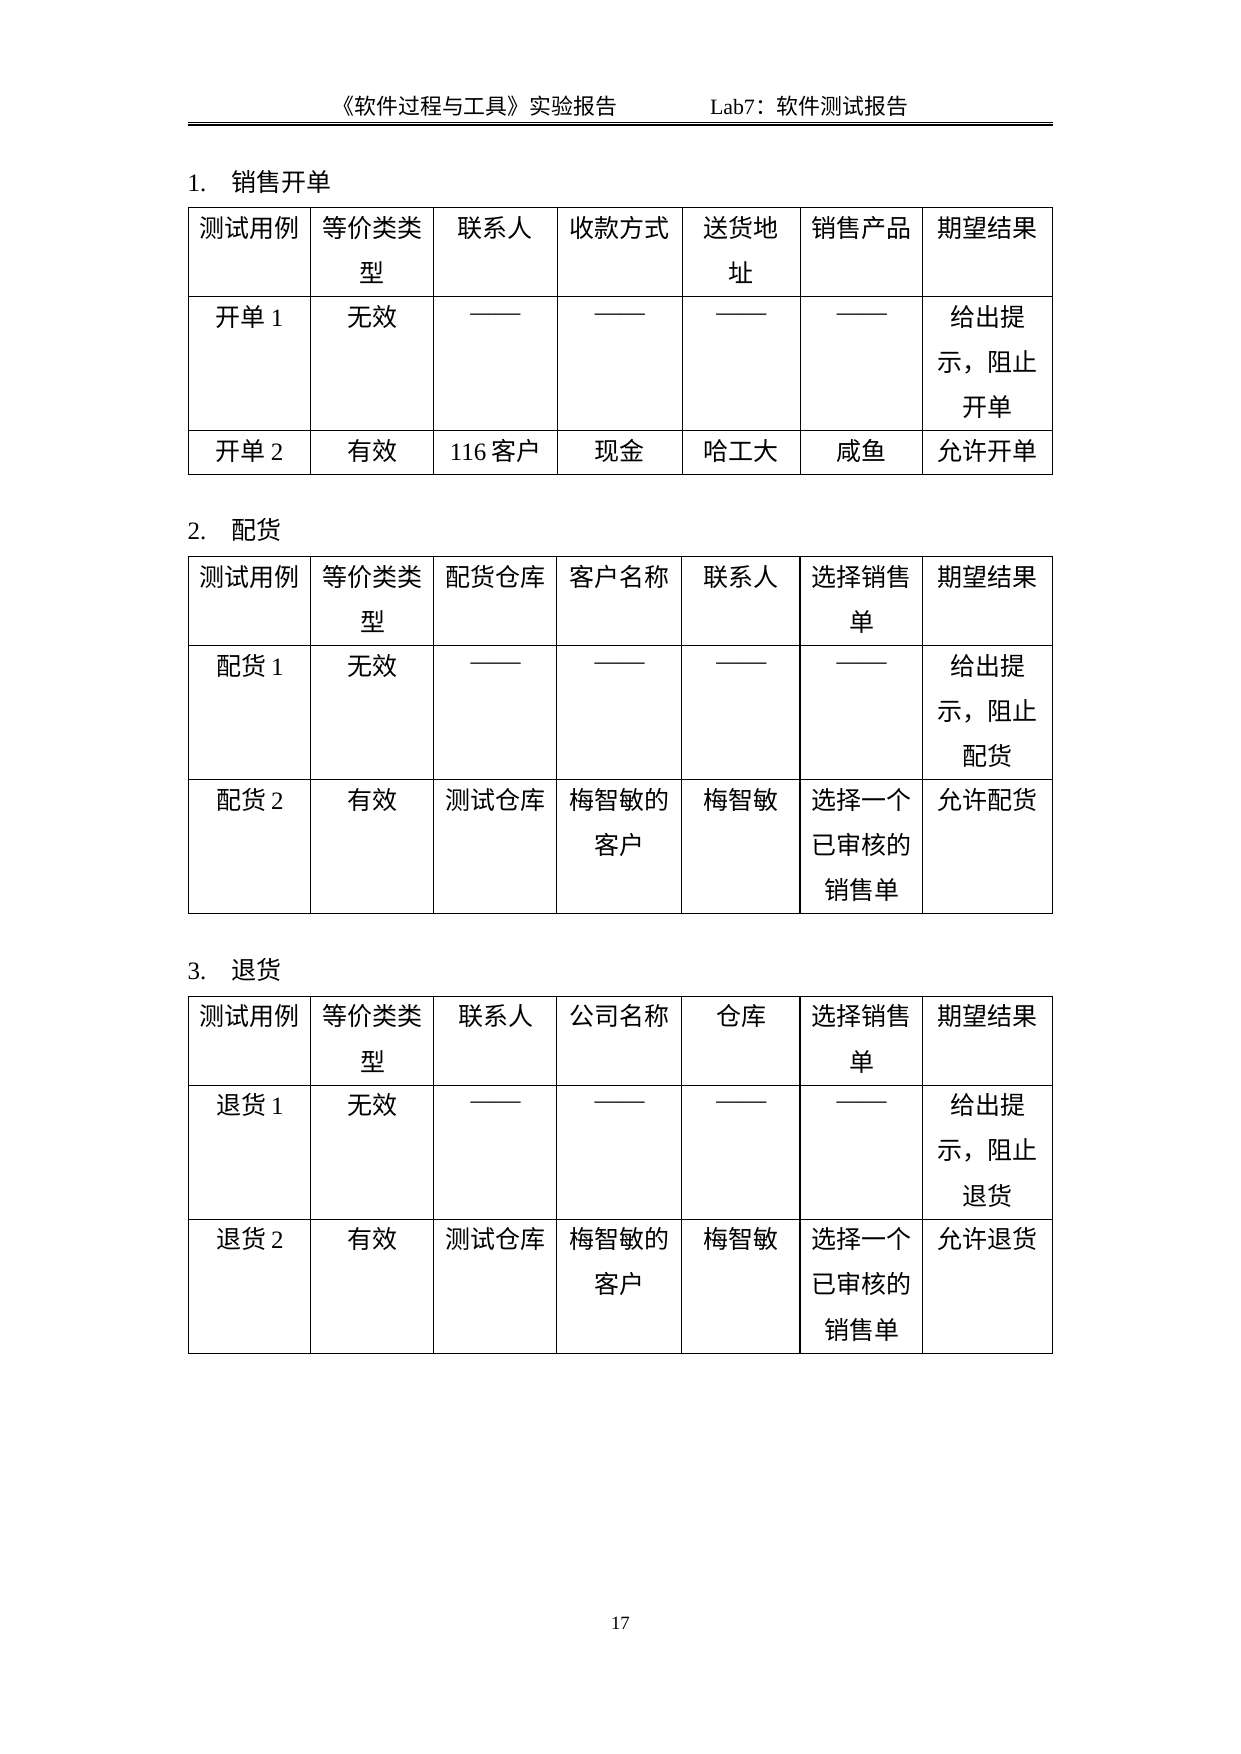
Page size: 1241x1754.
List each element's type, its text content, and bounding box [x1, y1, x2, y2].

table_cell 无效 [311, 297, 433, 430]
list 退货 [187, 950, 1053, 987]
table_cell —— [801, 1086, 922, 1219]
table_header 等价类类型 [311, 557, 433, 645]
table_header 配货仓库 [434, 557, 556, 645]
table_cell 给出提示，阻止配货 [923, 646, 1052, 779]
table_header 公司名称 [557, 997, 681, 1084]
table_cell —— [434, 646, 556, 779]
table_cell 开单2 [189, 431, 310, 474]
table_cell —— [557, 1086, 681, 1219]
table_cell 咸鱼 [801, 431, 922, 474]
table_header 测试用例 [189, 208, 310, 296]
table_cell —— [801, 297, 922, 430]
table_cell 测试仓库 [434, 780, 556, 913]
table_header 等价类类型 [311, 208, 433, 296]
table_cell 允许退货 [923, 1220, 1052, 1353]
table_cell 给出提示，阻止开单 [923, 297, 1052, 430]
table_header 选择销售单 [801, 557, 922, 645]
table_cell —— [801, 646, 922, 779]
table_cell 现金 [558, 431, 682, 474]
table_cell 有效 [311, 1220, 433, 1353]
table_header 收款方式 [558, 208, 682, 296]
table_header 销售产品 [801, 208, 922, 296]
table_cell 选择一个已审核的销售单 [801, 1220, 922, 1353]
table_header 期望结果 [923, 997, 1052, 1084]
table_header 联系人 [682, 557, 799, 645]
table_cell 梅智敏 [682, 1220, 799, 1353]
table_header 送货地址 [683, 208, 800, 296]
table_header 等价类类型 [311, 997, 433, 1084]
table_cell 梅智敏 [682, 780, 799, 913]
table_cell 无效 [311, 1086, 433, 1219]
table_header 测试用例 [189, 997, 310, 1084]
table_cell 梅智敏的客户 [557, 1220, 681, 1353]
table_cell —— [558, 297, 682, 430]
table_header 联系人 [434, 997, 556, 1084]
list 销售开单 [187, 162, 1053, 198]
table_header 期望结果 [923, 208, 1052, 296]
table_cell —— [434, 1086, 556, 1219]
table_cell 116客户 [434, 431, 557, 474]
table_cell —— [682, 1086, 799, 1219]
table_cell 有效 [311, 780, 433, 913]
table_cell 有效 [311, 431, 433, 474]
table_cell 配货2 [189, 780, 310, 913]
table_cell 无效 [311, 646, 433, 779]
table_cell 退货1 [189, 1086, 310, 1219]
table_cell 梅智敏的客户 [557, 780, 681, 913]
table_header 联系人 [434, 208, 557, 296]
table_cell 允许开单 [923, 431, 1052, 474]
table_cell —— [434, 297, 557, 430]
table_header 选择销售单 [801, 997, 922, 1084]
table_cell 哈工大 [683, 431, 800, 474]
table_cell —— [683, 297, 800, 430]
table_cell 允许配货 [923, 780, 1052, 913]
table_header 测试用例 [189, 557, 310, 645]
table_cell 测试仓库 [434, 1220, 556, 1353]
table_cell 给出提示，阻止退货 [923, 1086, 1052, 1219]
table_header 期望结果 [923, 557, 1052, 645]
table_cell —— [682, 646, 799, 779]
table_header 客户名称 [557, 557, 681, 645]
table_cell 退货2 [189, 1220, 310, 1353]
table_cell 开单1 [189, 297, 310, 430]
table_cell 配货1 [189, 646, 310, 779]
table_cell —— [557, 646, 681, 779]
table_header 仓库 [682, 997, 799, 1084]
table_cell 选择一个已审核的销售单 [801, 780, 922, 913]
list 配货 [187, 511, 1053, 547]
